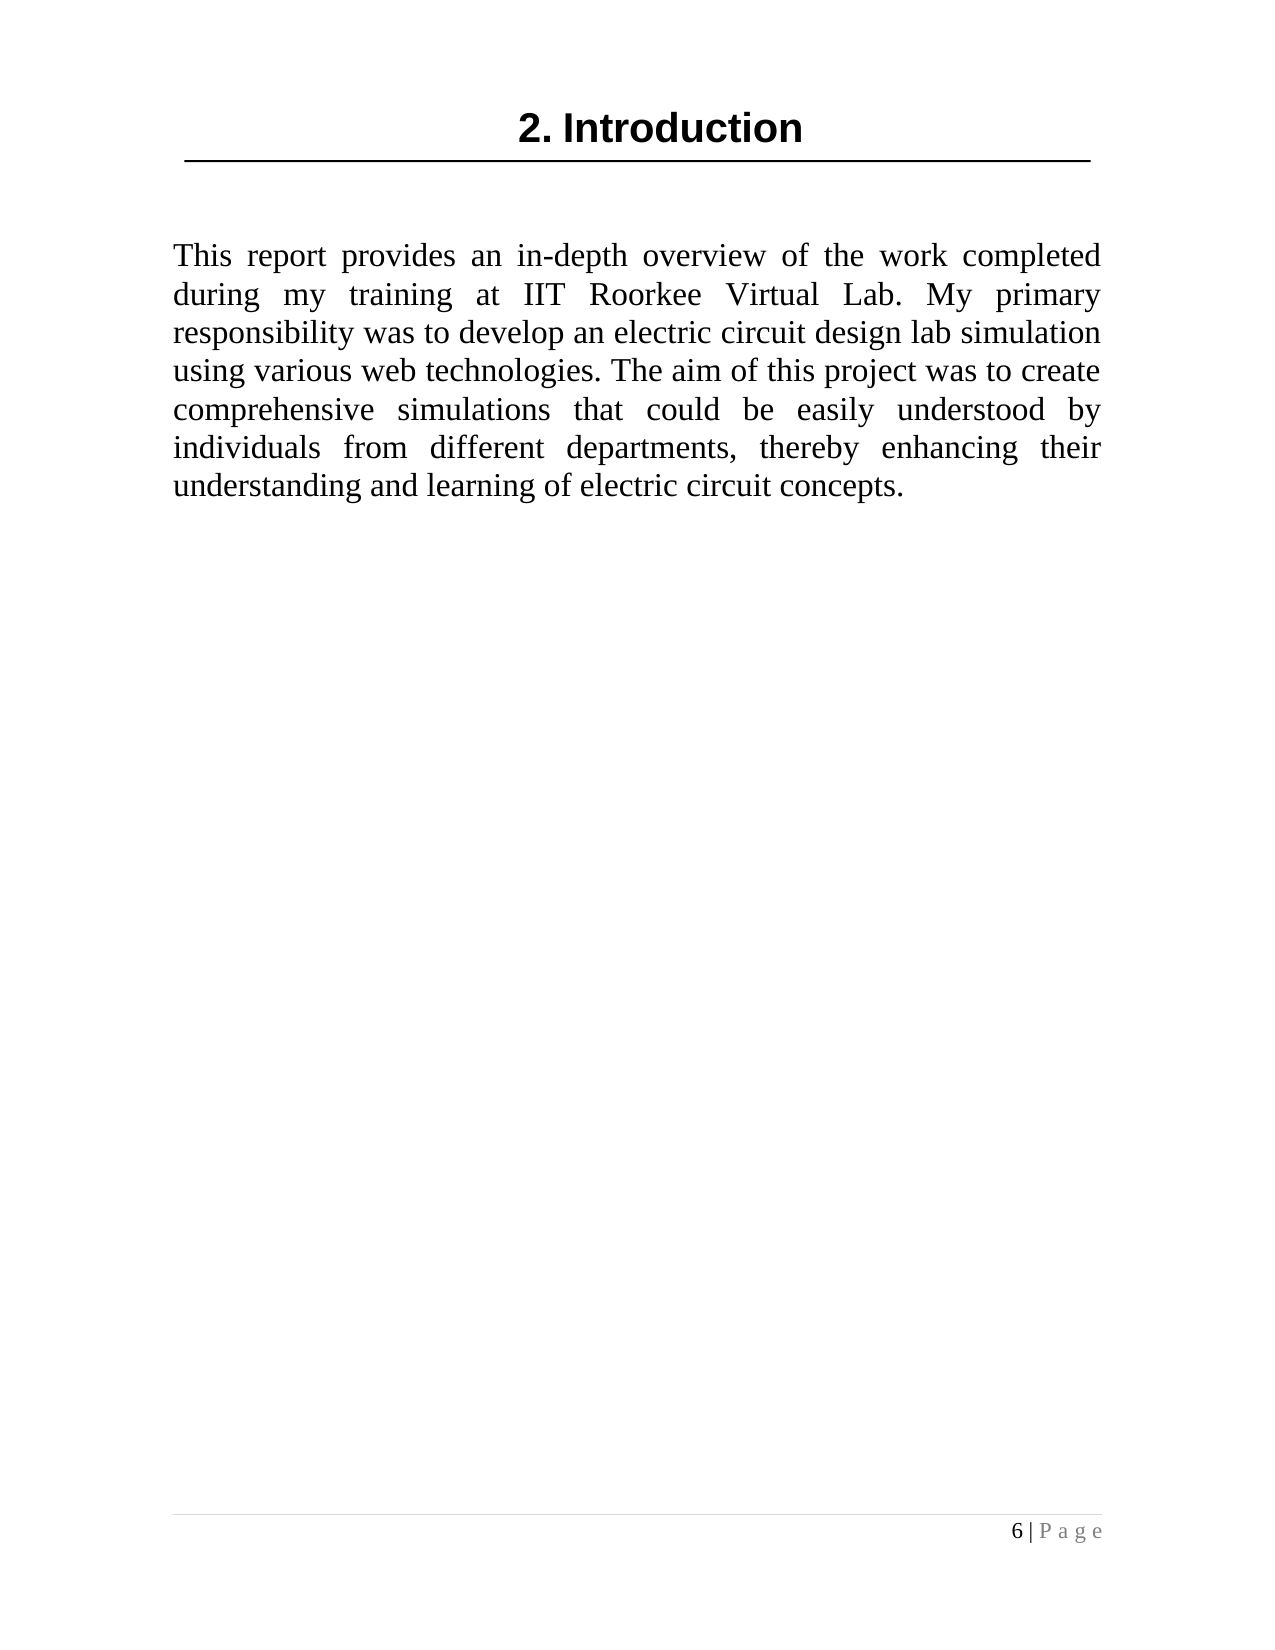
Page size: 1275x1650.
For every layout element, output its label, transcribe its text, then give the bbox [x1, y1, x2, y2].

subtitle Introduction [518, 103, 1102, 151]
text This report provides an in-depth overview of the work completed during my training at IIT Roorkee Virtual Lab. My primary responsibility was to develop an electric circuit design lab simulation using various web technologies. The aim of this project was to create comprehensive simulations that could be easily understood by individuals from different departments, thereby enhancing their understanding and learning of electric circuit concepts. [173, 236, 1102, 504]
